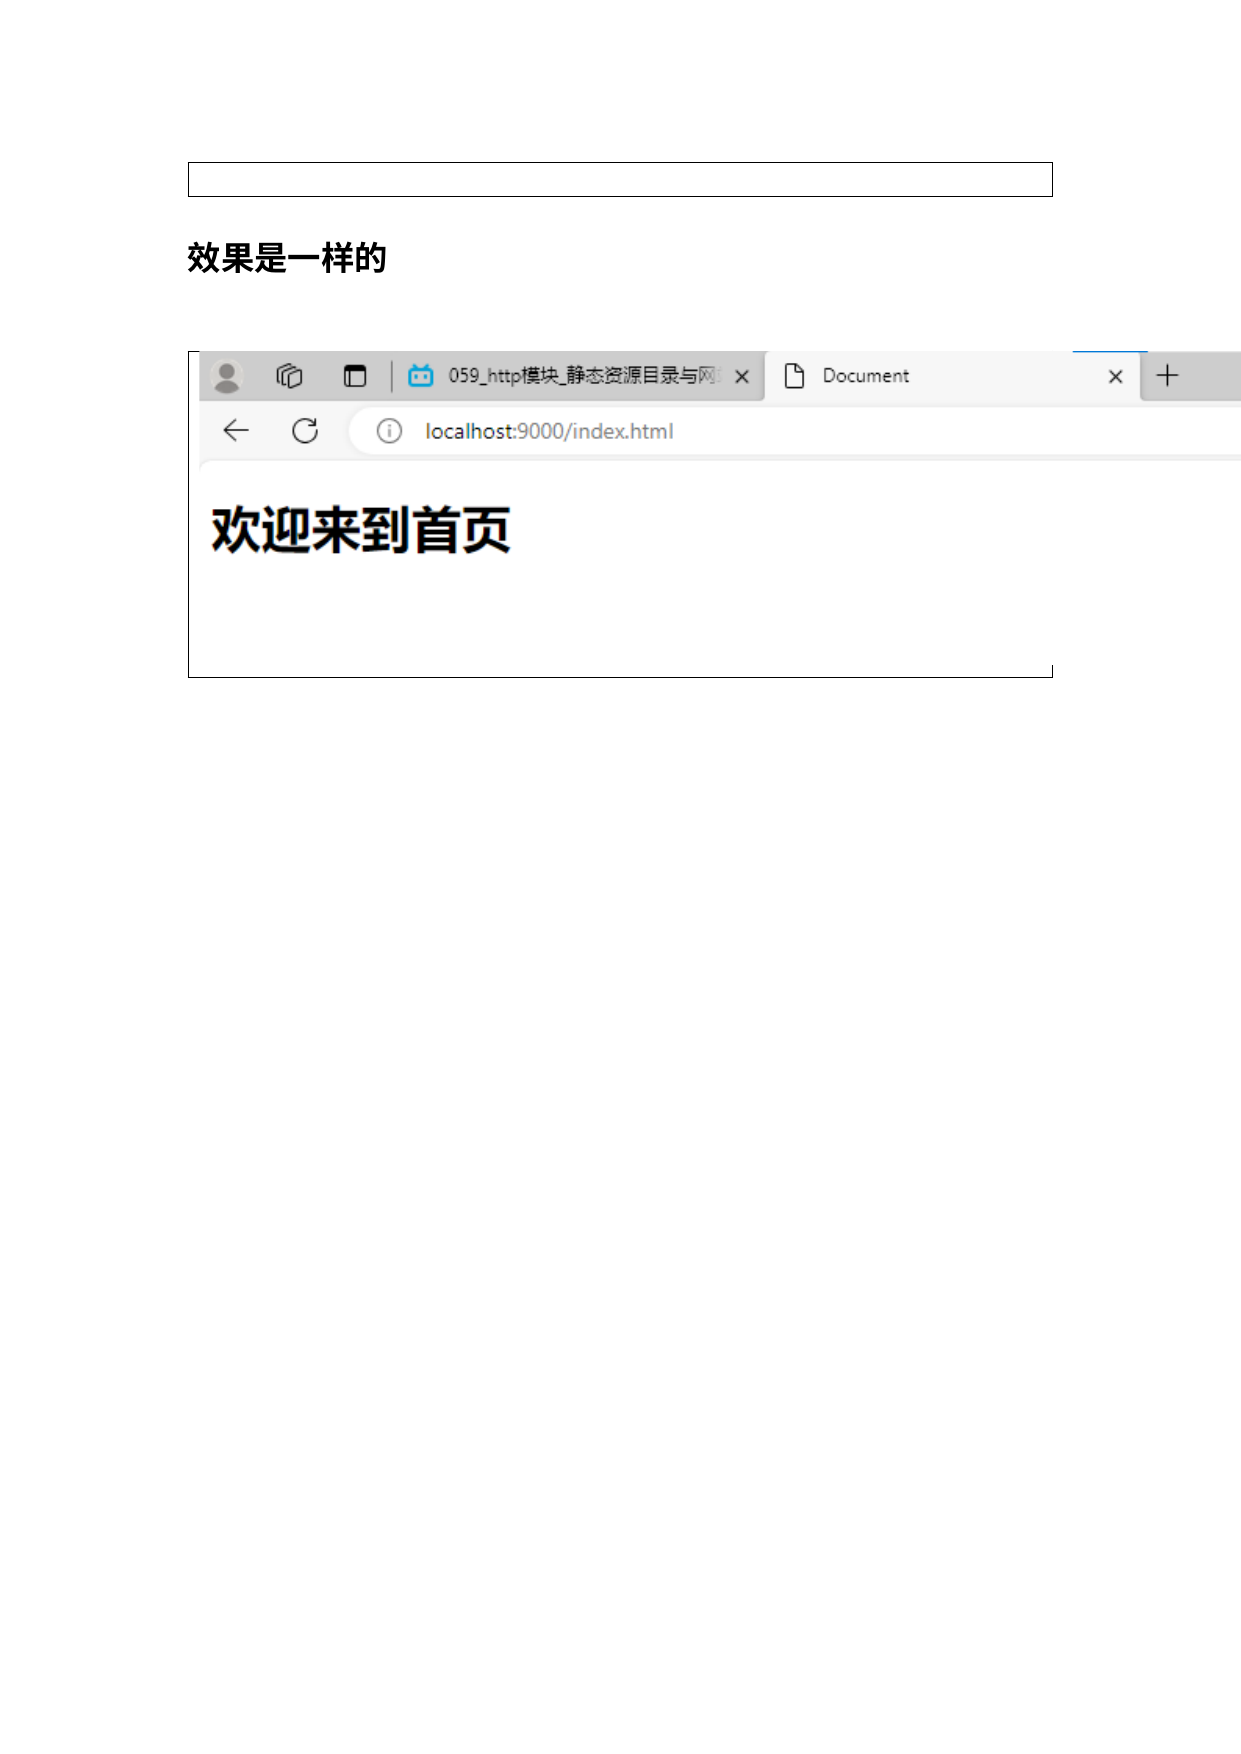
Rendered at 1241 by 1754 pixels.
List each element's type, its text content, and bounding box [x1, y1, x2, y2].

subtitle 效果是一样的 [187, 224, 1053, 289]
table_header [189, 352, 1052, 677]
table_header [189, 163, 1052, 196]
picture [199, 351, 1241, 665]
